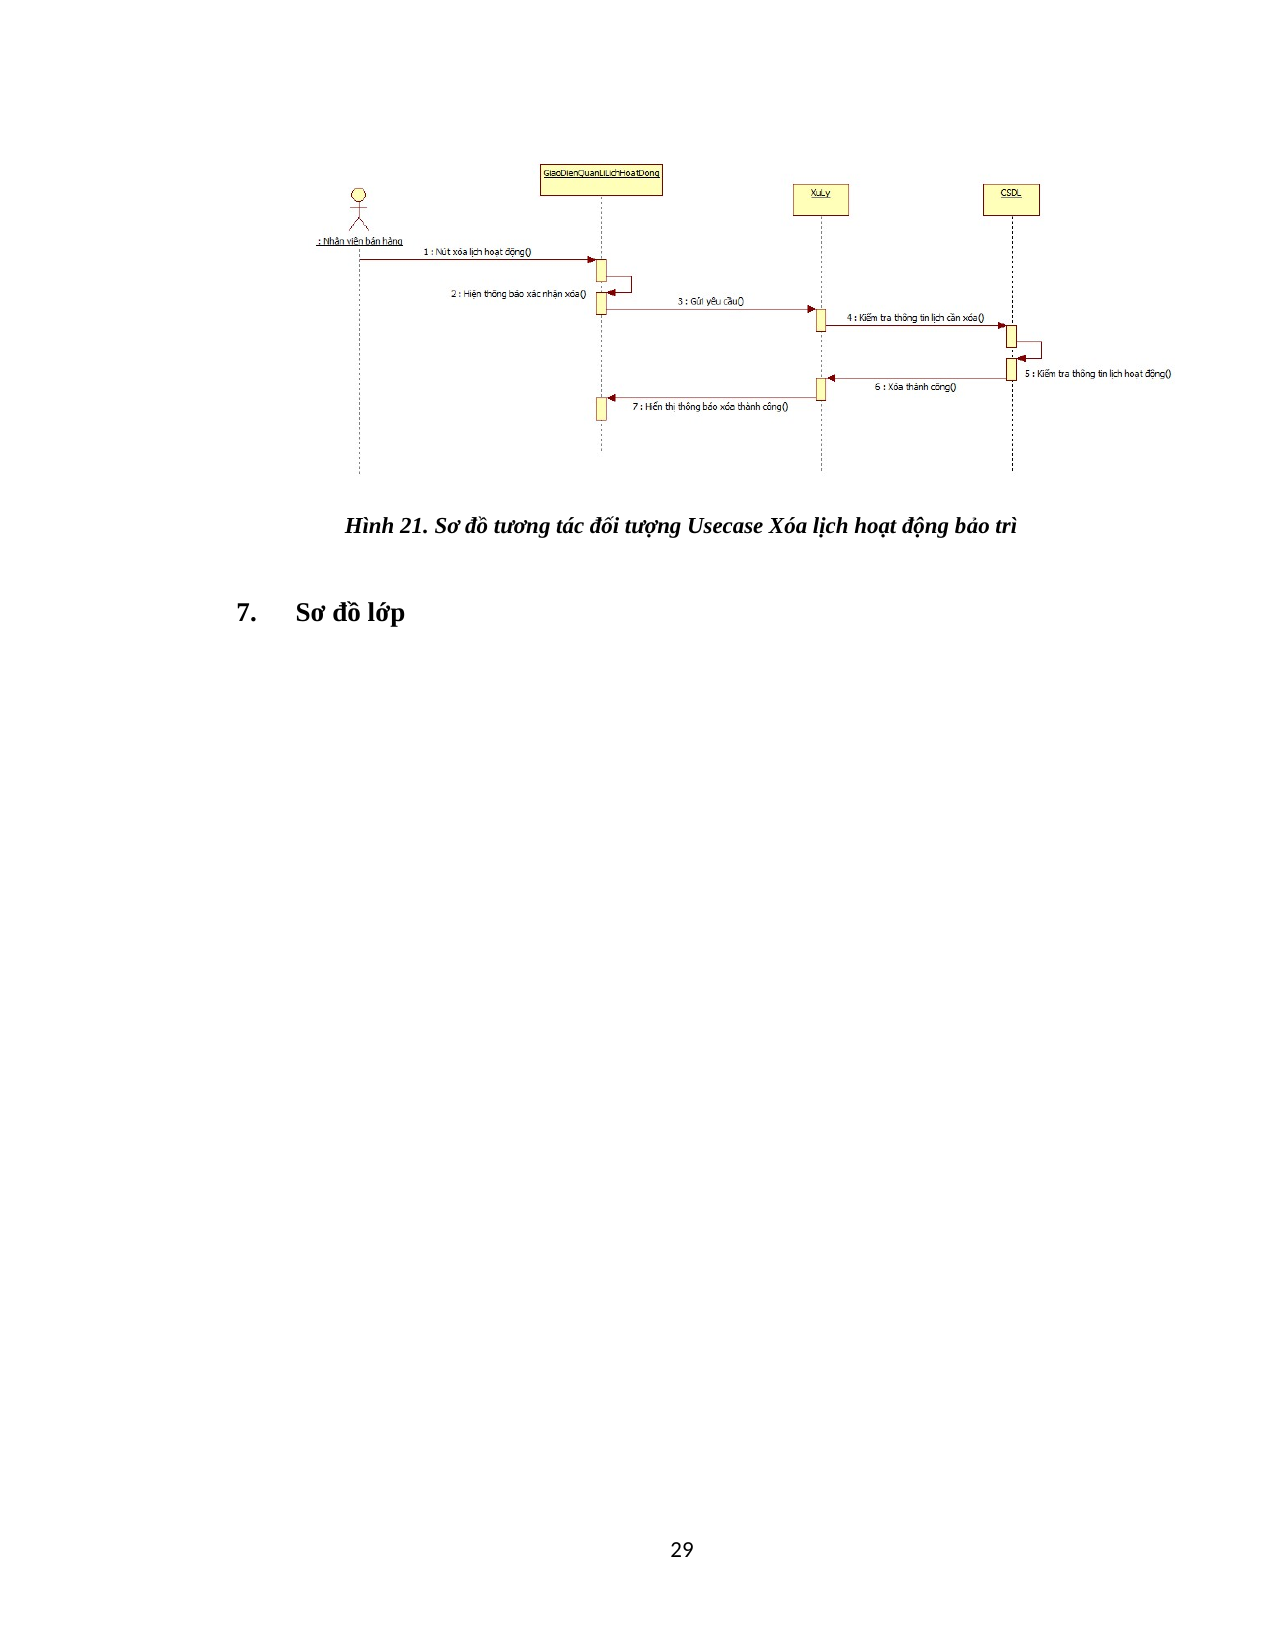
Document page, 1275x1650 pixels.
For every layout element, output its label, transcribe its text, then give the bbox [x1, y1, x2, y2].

list Sơ đồ lớp [236, 596, 1127, 627]
picture [295, 147, 1187, 490]
text Hình 21. Sơ đồ tương tác đối tượng Usecase Xóa lịch hoạt động bảo trì [236, 512, 1127, 538]
